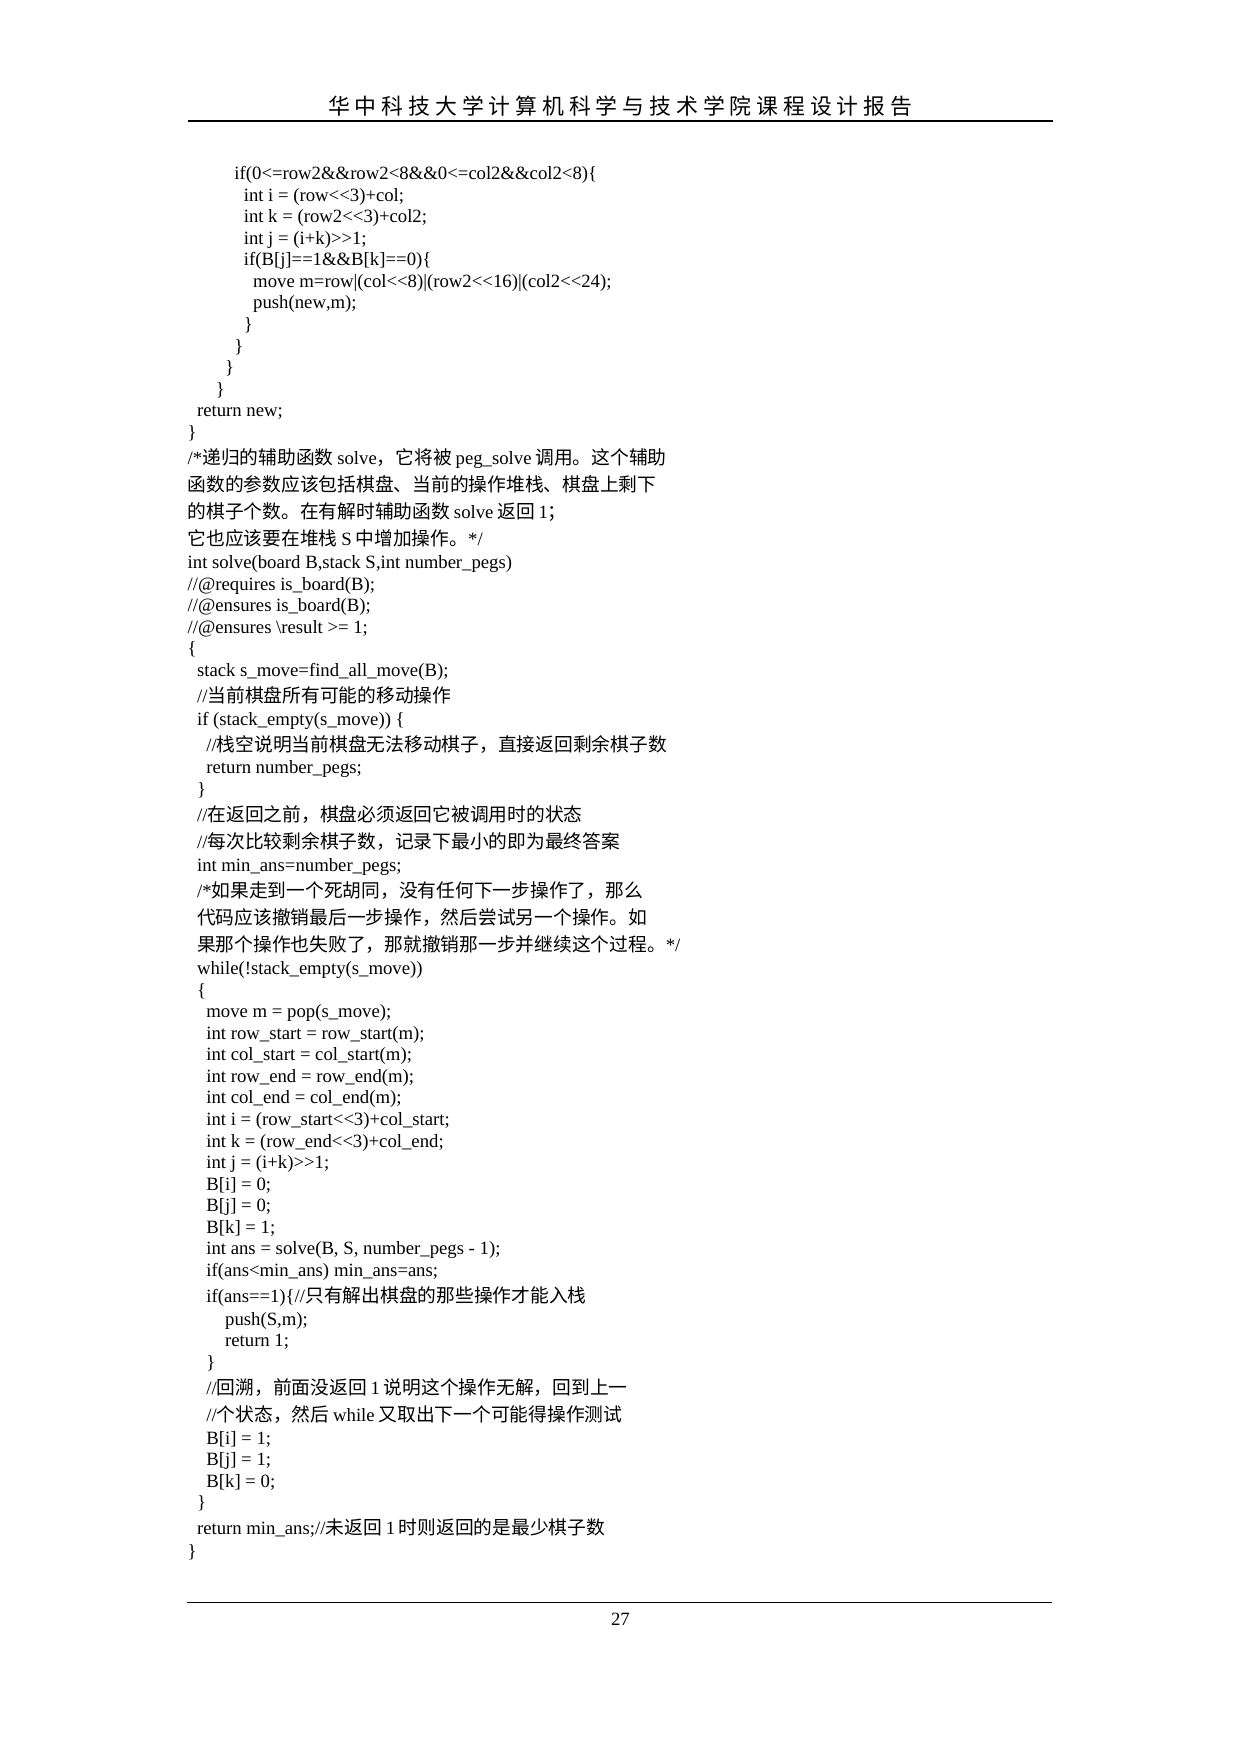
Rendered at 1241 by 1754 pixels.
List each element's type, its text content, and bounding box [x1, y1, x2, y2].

text if(ans==1){//只有解出棋盘的那些操作才能入栈 [187, 1280, 1053, 1308]
text while(!stack_empty(s_move)) [187, 957, 1053, 978]
text } [187, 1351, 1053, 1372]
text return 1; [187, 1329, 1053, 1351]
text int k = (row_end<<3)+col_end; [187, 1129, 1053, 1151]
text int ans = solve(B, S, number_pegs - 1); [187, 1237, 1053, 1259]
text int j = (i+k)>>1; [187, 227, 1053, 248]
text int k = (row2<<3)+col2; [187, 205, 1053, 227]
text { [187, 978, 1053, 1000]
text B[k] = 1; [187, 1216, 1053, 1237]
text } [187, 1540, 1053, 1562]
text /*如果走到一个死胡同，没有任何下一步操作了，那么 [187, 875, 1053, 903]
text //@ensures is_board(B); [187, 594, 1053, 616]
text //栈空说明当前棋盘无法移动棋子，直接返回剩余棋子数 [187, 729, 1053, 756]
text B[j] = 1; [187, 1448, 1053, 1470]
text 的棋子个数。在有解时辅助函数solve返回1； [187, 497, 1053, 524]
text B[k] = 0; [187, 1470, 1053, 1491]
text //@ensures \result >= 1; [187, 616, 1053, 637]
text int col_start = col_start(m); [187, 1043, 1053, 1065]
text //回溯，前面没返回1说明这个操作无解，回到上一 [187, 1372, 1053, 1399]
text } [187, 778, 1053, 799]
text push(S,m); [187, 1308, 1053, 1329]
text int col_end = col_end(m); [187, 1086, 1053, 1108]
text 代码应该撤销最后一步操作，然后尝试另一个操作。如 [187, 903, 1053, 930]
text //个状态，然后while又取出下一个可能得操作测试 [187, 1399, 1053, 1427]
text int i = (row_start<<3)+col_start; [187, 1108, 1053, 1129]
text 果那个操作也失败了，那就撤销那一步并继续这个过程。*/ [187, 930, 1053, 957]
text } [187, 1491, 1053, 1513]
text move m=row|(col<<8)|(row2<<16)|(col2<<24); [187, 270, 1053, 291]
text int row_start = row_start(m); [187, 1022, 1053, 1043]
text if(B[j]==1&&B[k]==0){ [187, 248, 1053, 270]
text int min_ans=number_pegs; [187, 854, 1053, 875]
text int row_end = row_end(m); [187, 1065, 1053, 1086]
text } [187, 356, 1053, 378]
text if(0<=row2&&row2<8&&0<=col2&&col2<8){ [187, 162, 1053, 183]
text } [187, 421, 1053, 442]
text return min_ans;//未返回1时则返回的是最少棋子数 [187, 1513, 1053, 1540]
text if (stack_empty(s_move)) { [187, 708, 1053, 729]
text //当前棋盘所有可能的移动操作 [187, 680, 1053, 708]
text 函数的参数应该包括棋盘、当前的操作堆栈、棋盘上剩下 [187, 469, 1053, 497]
text B[j] = 0; [187, 1194, 1053, 1216]
text //每次比较剩余棋子数，记录下最小的即为最终答案 [187, 827, 1053, 854]
text return number_pegs; [187, 756, 1053, 778]
text int solve(board B,stack S,int number_pegs) [187, 551, 1053, 573]
text push(new,m); [187, 291, 1053, 313]
text } [187, 378, 1053, 399]
text //在返回之前，棋盘必须返回它被调用时的状态 [187, 799, 1053, 827]
text stack s_move=find_all_move(B); [187, 659, 1053, 680]
text move m = pop(s_move); [187, 1000, 1053, 1022]
text if(ans<min_ans) min_ans=ans; [187, 1259, 1053, 1280]
text int j = (i+k)>>1; [187, 1151, 1053, 1173]
text B[i] = 0; [187, 1173, 1053, 1194]
text } [187, 334, 1053, 356]
text B[i] = 1; [187, 1427, 1053, 1448]
text //@requires is_board(B); [187, 573, 1053, 594]
text /*递归的辅助函数solve，它将被peg_solve调用。这个辅助 [187, 442, 1053, 469]
text { [187, 637, 1053, 659]
text return new; [187, 399, 1053, 421]
text int i = (row<<3)+col; [187, 183, 1053, 205]
text 它也应该要在堆栈S中增加操作。*/ [187, 524, 1053, 551]
text } [187, 313, 1053, 334]
